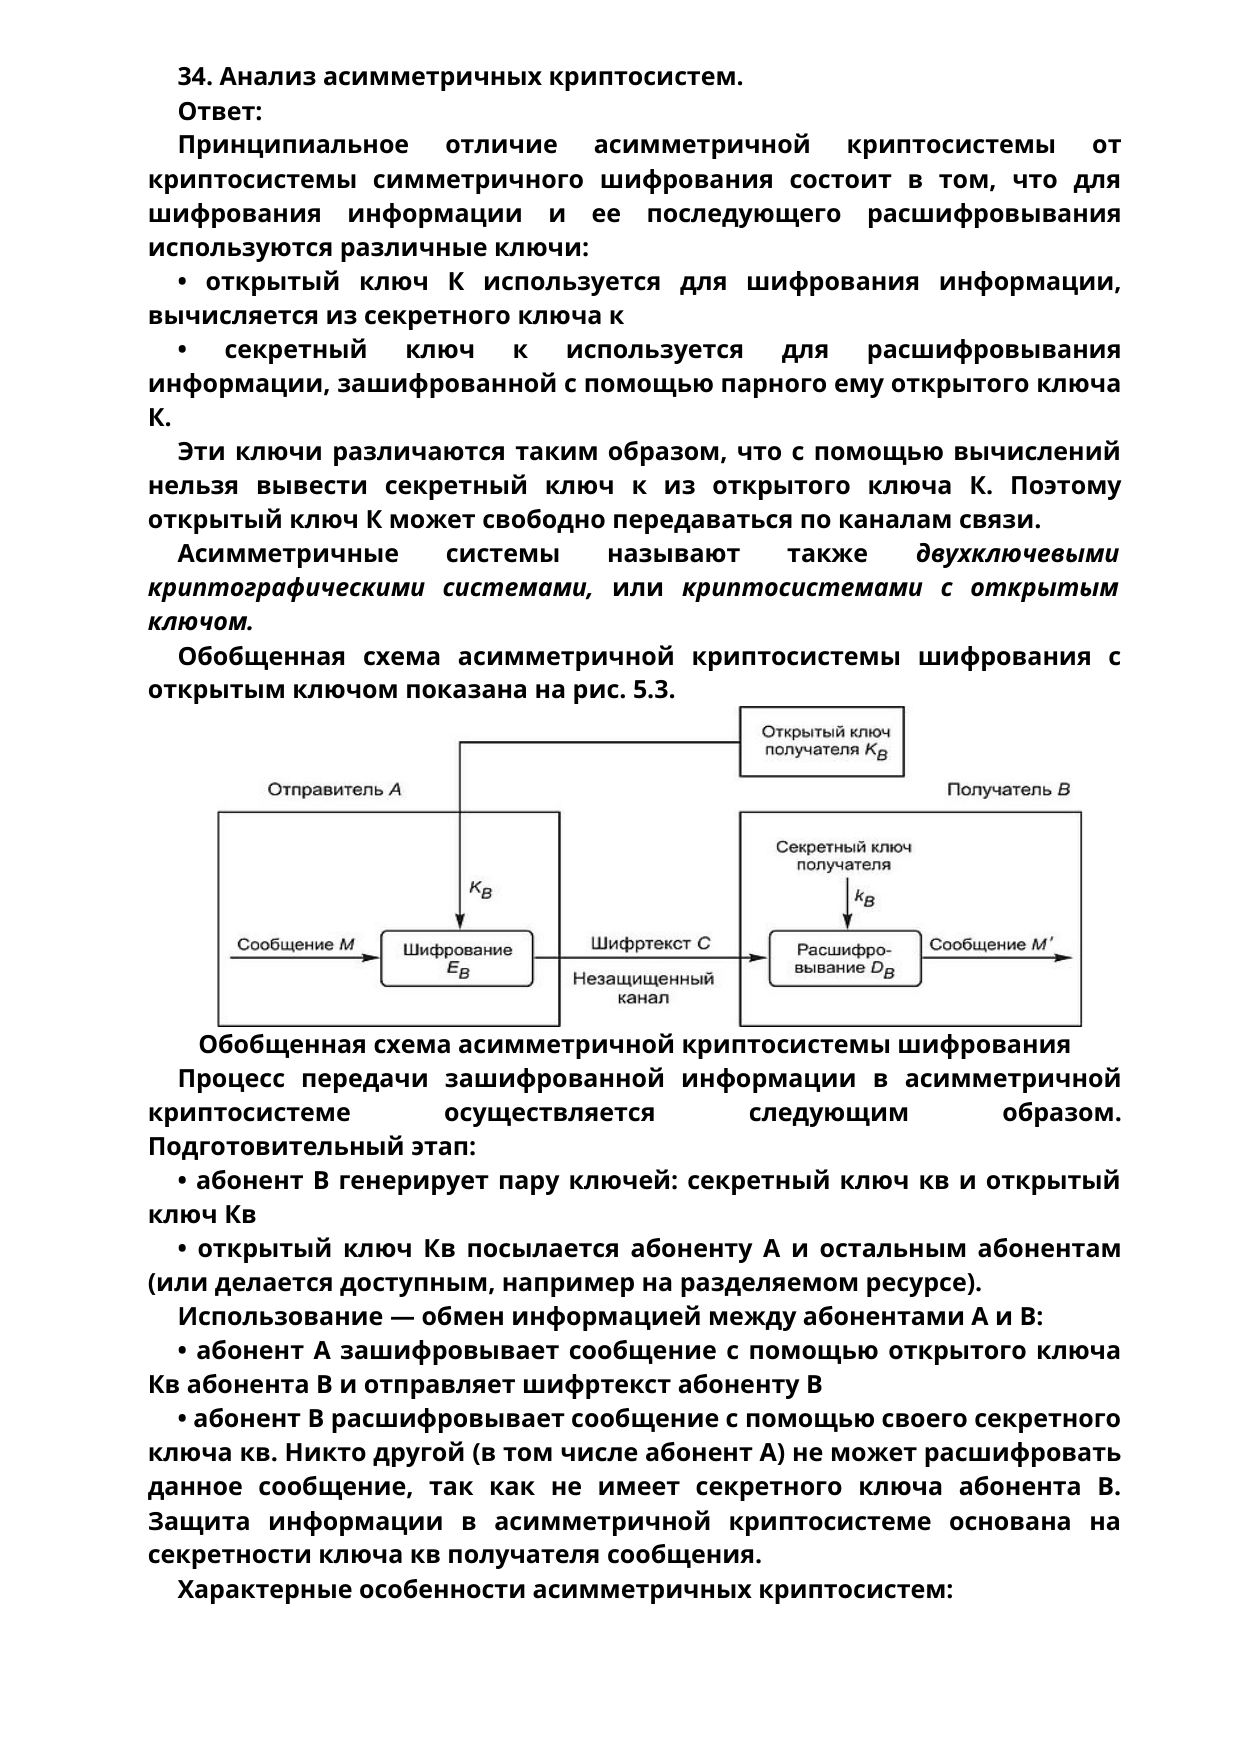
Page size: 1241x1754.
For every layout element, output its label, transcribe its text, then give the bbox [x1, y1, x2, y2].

text Характерные особенности асимметричных криптосистем: [148, 1571, 1122, 1605]
text • абонент А зашифровывает сообщение с помощью открытого ключа Кв абонента В и отправляет шифртекст абоненту В [148, 1333, 1122, 1401]
list • открытый ключ К используется для шифрования информации, вычисляется из секретного ключа к [148, 263, 1122, 332]
subtitle 34. Анализ асимметричных криптосистем. [148, 59, 1122, 93]
text Процесс передачи зашифрованной информации в асимметричной криптосистеме осуществляется следующим образом. Подготовительный этап: [148, 1060, 1122, 1162]
list • секретный ключ к используется для расшифровывания информации, зашифрованной с помощью парного ему открытого ключа К. [148, 332, 1122, 434]
text • абонент В расшифровывает сообщение с помощью своего секретного ключа кв. Никто другой (в том числе абонент А) не может расшифровать данное сообщение, так как не имеет секретного ключа абонента В. Защита информации в асимметричной криптосистеме основана на секретности ключа кв получателя сообщения. [148, 1401, 1122, 1571]
text • абонент В генерирует пару ключей: секретный ключ кв и открытый ключ Кв [148, 1162, 1122, 1231]
text Обобщенная схема асимметричной криптосистемы шифрования [148, 1026, 1122, 1060]
text Эти ключи различаются таким образом, что с помощью вычислений нельзя вывести секретный ключ к из открытого ключа К. Поэтому открытый ключ К может свободно передаваться по каналам связи. [148, 434, 1122, 536]
picture [217, 706, 1083, 1027]
text Использование — обмен информацией между абонентами А и В: [148, 1299, 1122, 1333]
text • открытый ключ Кв посылается абоненту А и остальным абонентам (или делается доступным, например на разделяемом ресурсе). [148, 1231, 1122, 1299]
text Принципиальное отличие асимметричной криптосистемы от криптосистемы симметричного шифрования состоит в том, что для шифрования информации и ее последующего расшифровывания используются различные ключи: [148, 127, 1122, 263]
text Ответ: [148, 93, 1122, 127]
text Обобщенная схема асимметричной криптосистемы шифрования с открытым ключом показана на рис. 5.3. [148, 638, 1122, 706]
text Асимметричные системы называют также двухключевыми криптографическими системами, или криптосистемами с открытым ключом. [148, 536, 1122, 638]
